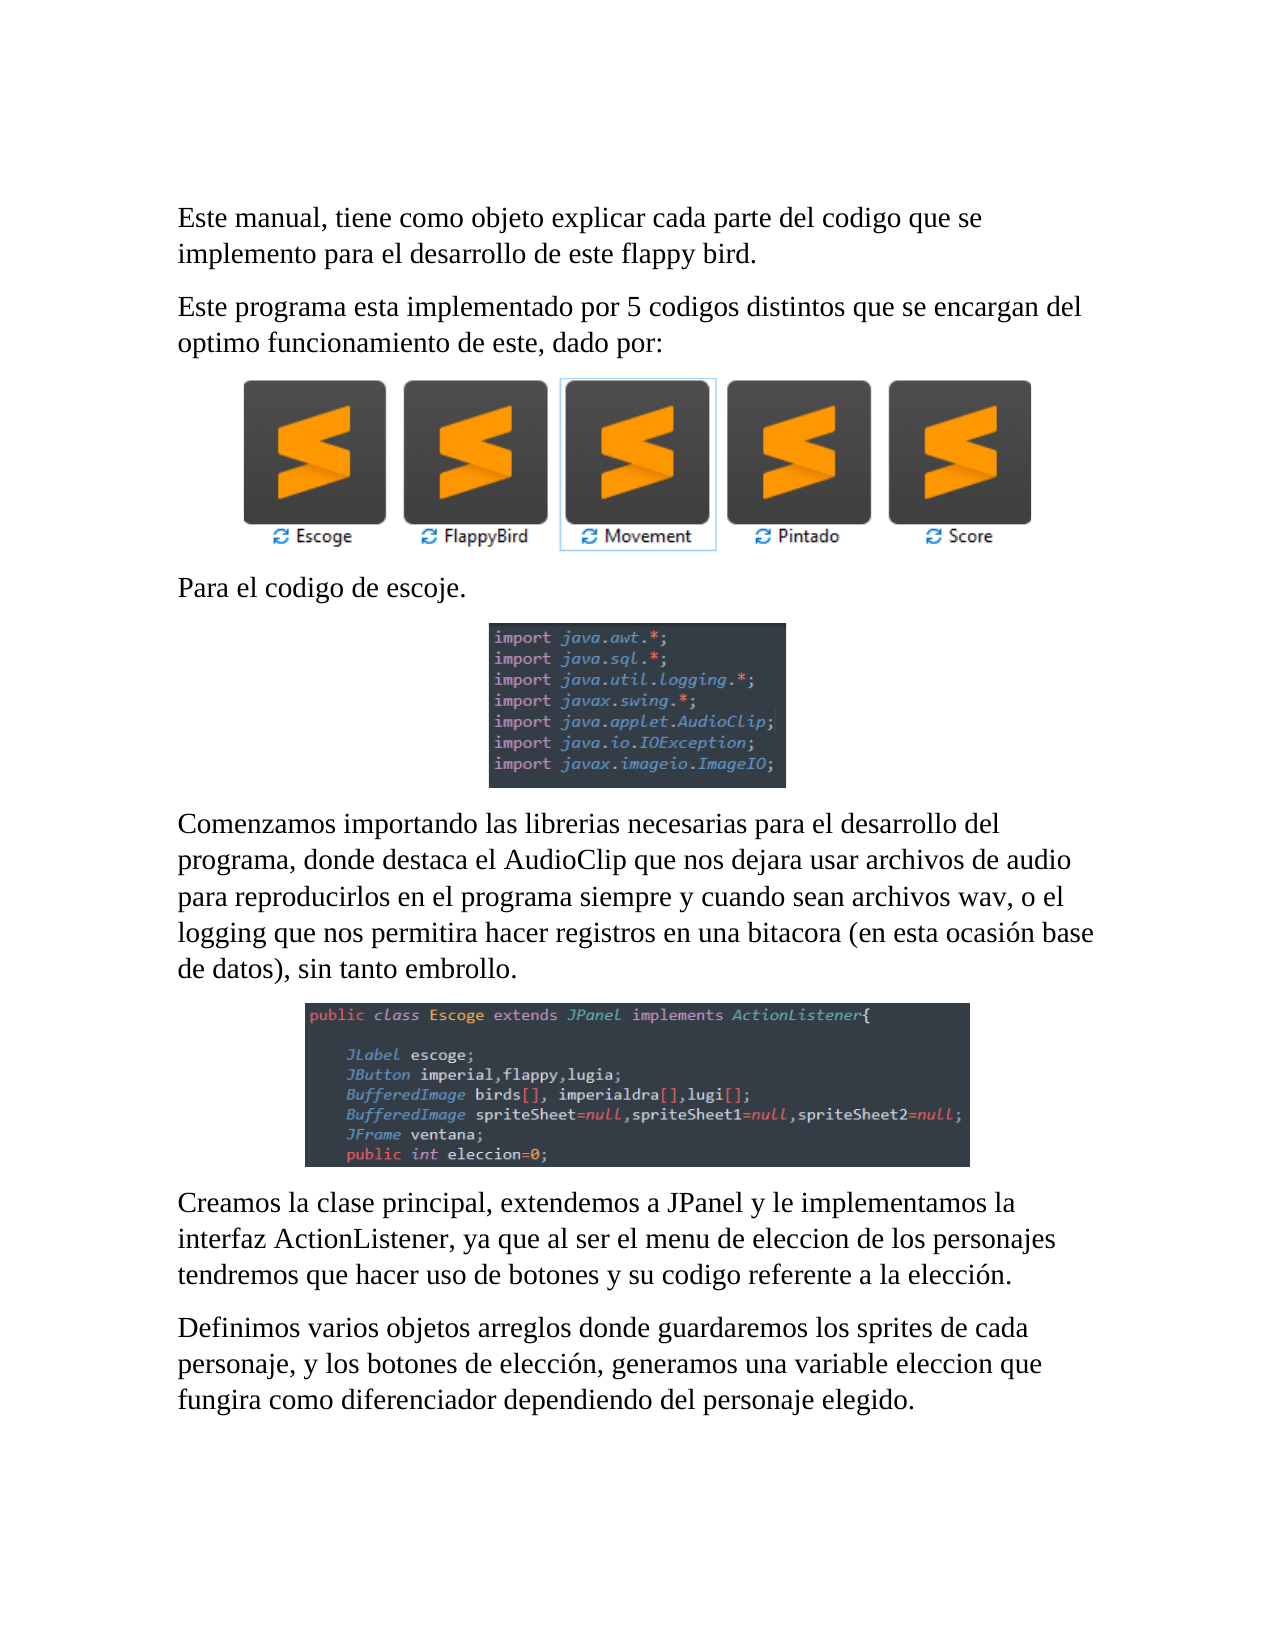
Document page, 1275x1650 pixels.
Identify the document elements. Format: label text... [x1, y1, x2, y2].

text Definimos varios objetos arreglos donde guardaremos los sprites de cada personaje, y los botones de elección, generamos una variable eleccion que fungira como diferenciador dependiendo del personaje elegido. [177, 1310, 1098, 1416]
text Comenzamos importando las librerias necesarias para el desarrollo del programa, donde destaca el AudioClip que nos dejara usar archivos de audio para reproducirlos en el programa siempre y cuando sean archivos wav, o el logging que nos permitira hacer registros en una bitacora (en esta ocasión base de datos), sin tanto embrollo. [177, 806, 1098, 984]
text Este programa esta implementado por 5 codigos distintos que se encargan del optimo funcionamiento de este, dado por: [177, 289, 1098, 359]
text Este manual, tiene como objeto explicar cada parte del codigo que se implemento para el desarrollo de este flappy bird. [177, 200, 1098, 270]
text Para el codigo de escoje. [177, 571, 1098, 604]
picture [305, 1003, 970, 1167]
text Creamos la clase principal, extendemos a JPanel y le implementamos la interfaz ActionListener, ya que al ser el menu de eleccion de los personajes tendremos que hacer uso de botones y su codigo referente a la elección. [177, 1185, 1098, 1291]
picture [243, 378, 1032, 552]
picture [488, 623, 787, 788]
